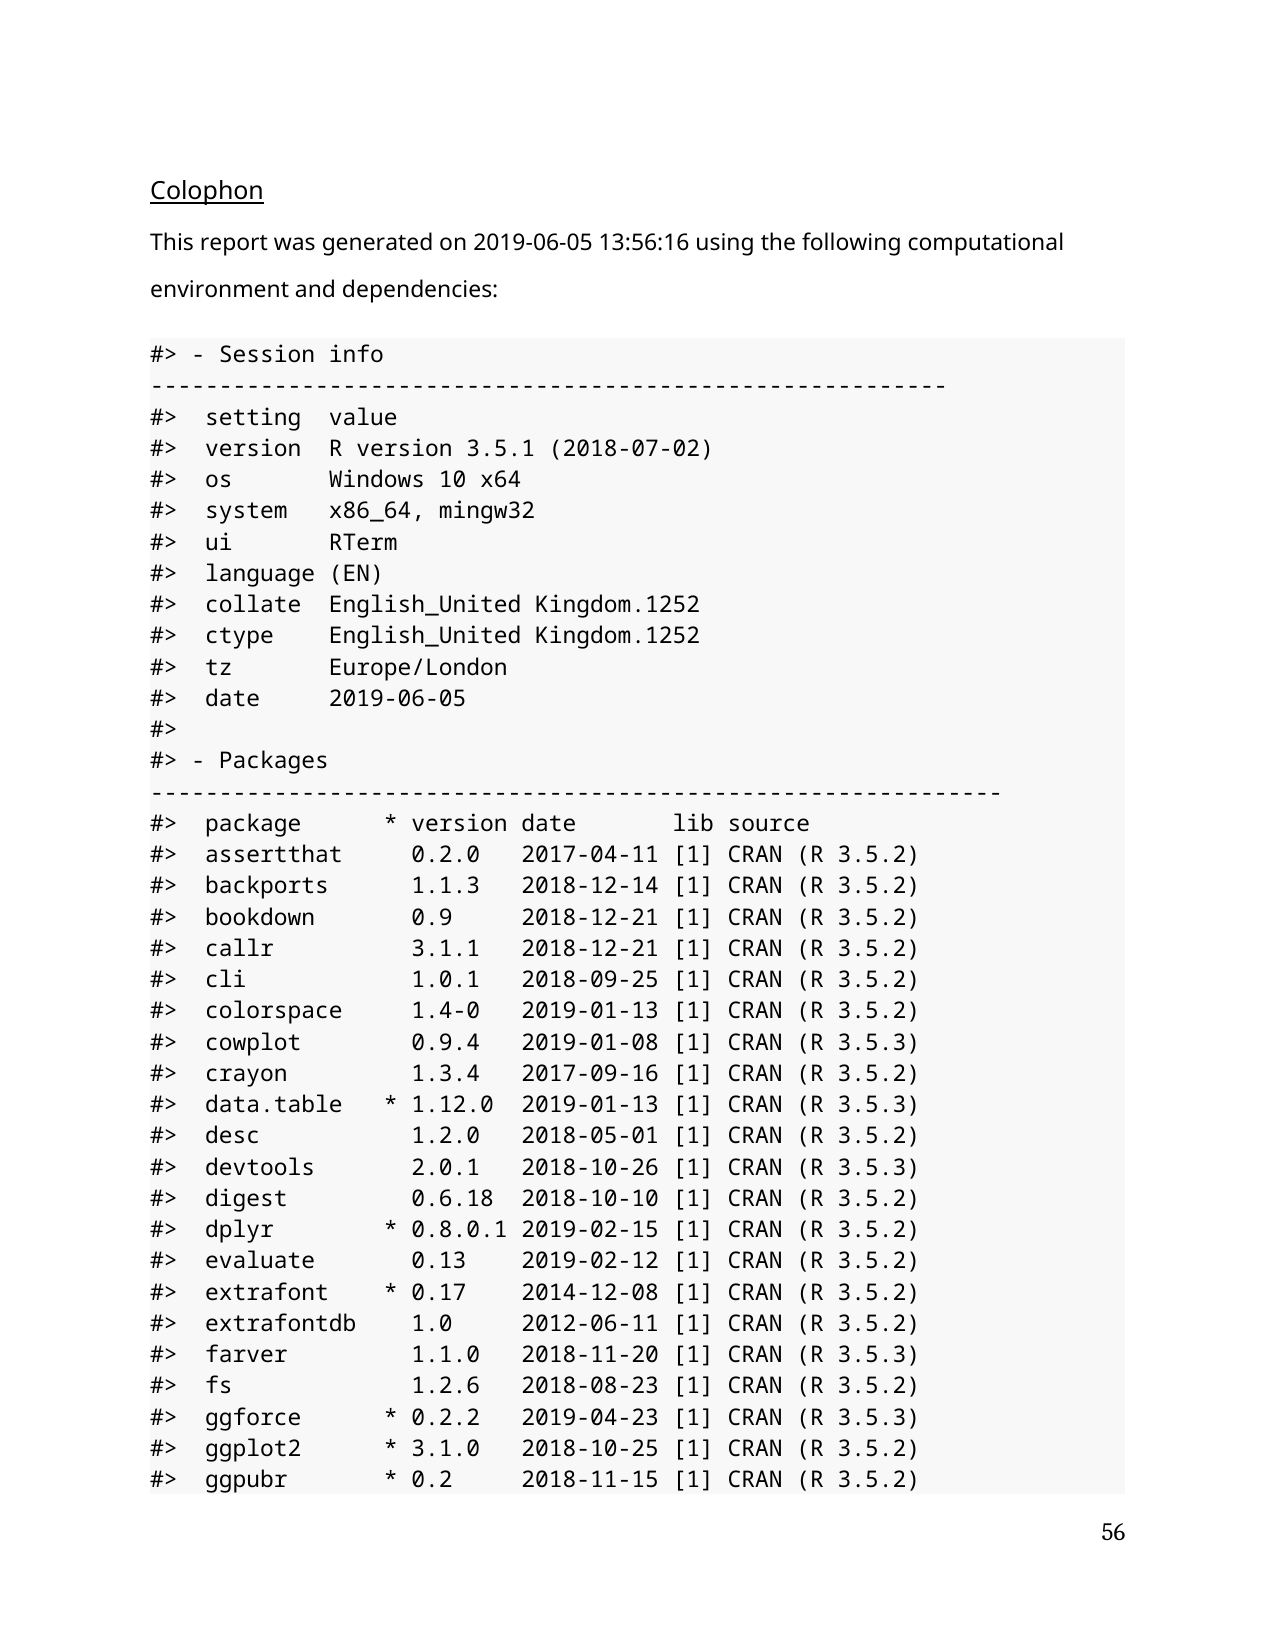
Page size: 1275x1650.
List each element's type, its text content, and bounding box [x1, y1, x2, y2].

text This report was generated on 2019-06-05 13:56:16 using the following computational environment and dependencies: [150, 226, 1125, 304]
subtitle Colophon [150, 173, 1125, 207]
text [150, 338, 1125, 1494]
